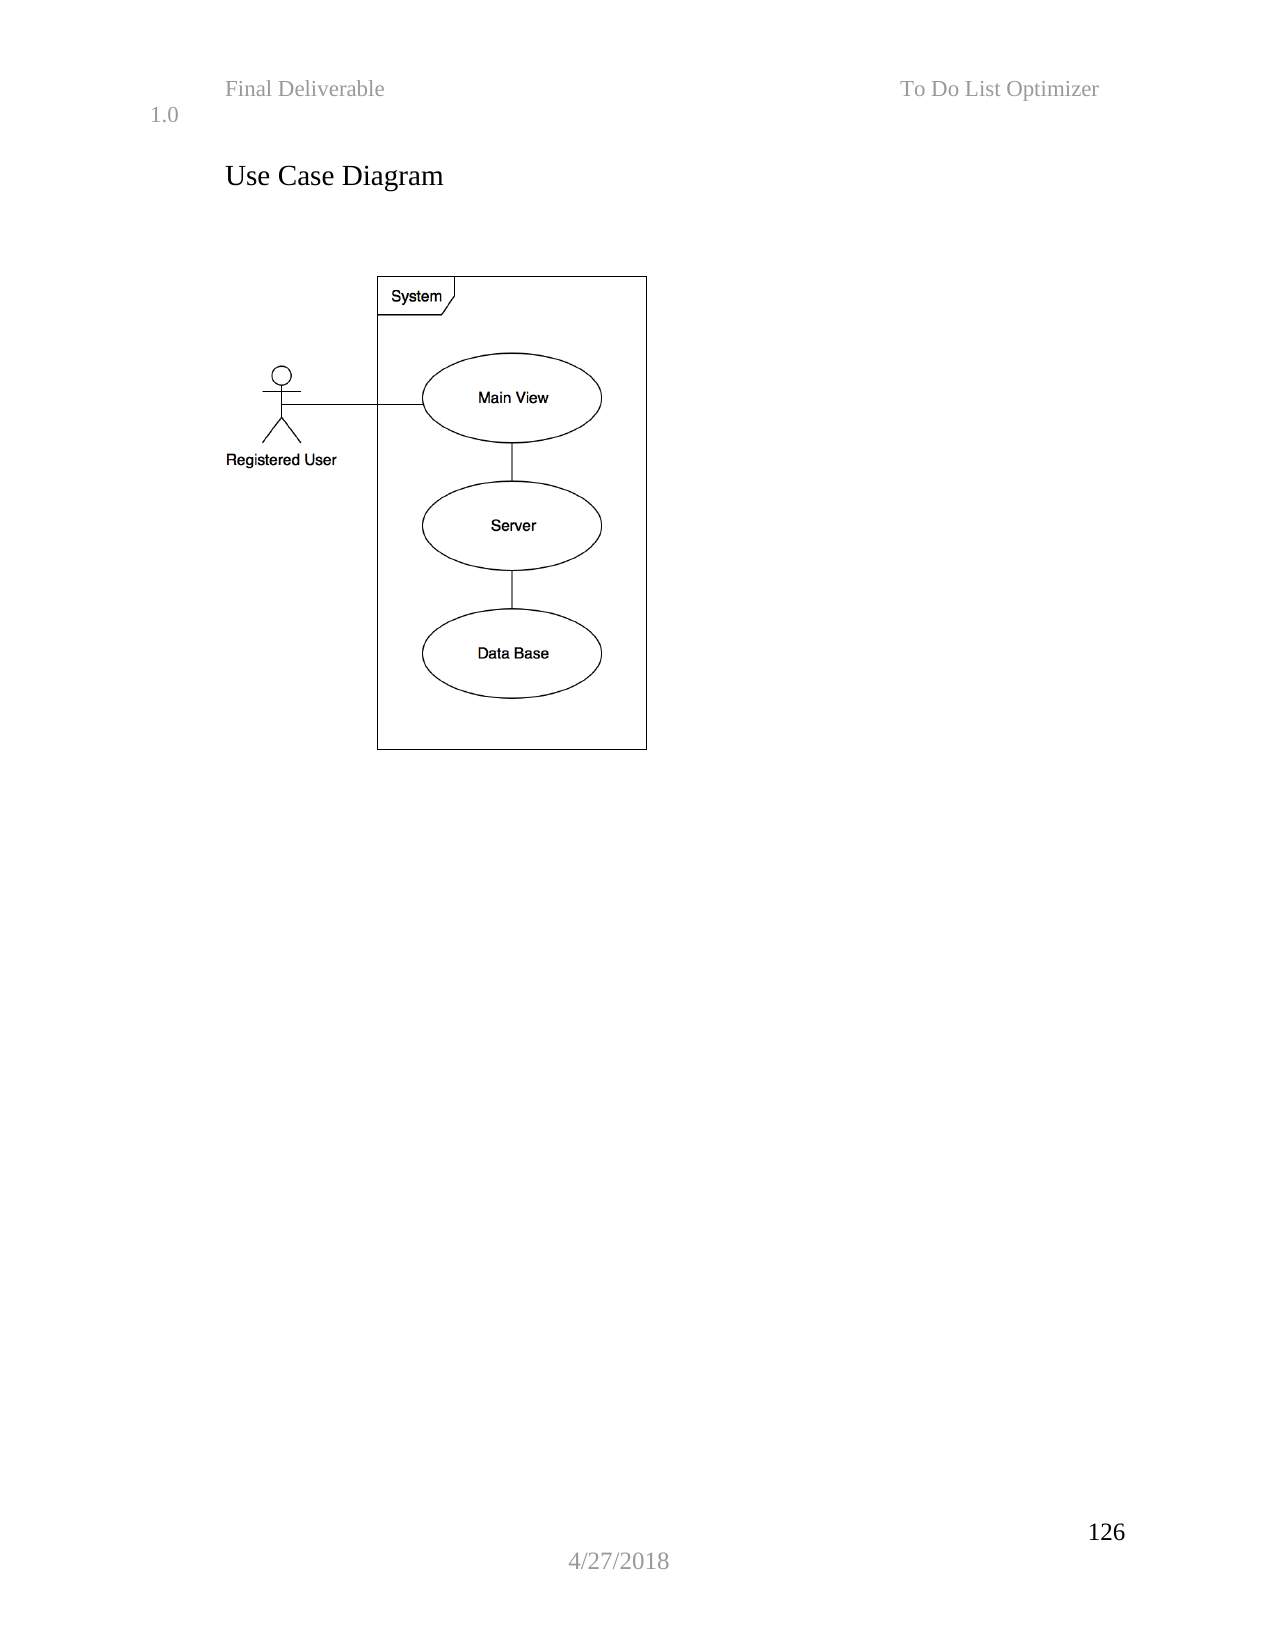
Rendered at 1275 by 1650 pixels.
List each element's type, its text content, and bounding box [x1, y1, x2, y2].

picture [225, 275, 648, 751]
title Use Case Diagram [150, 158, 1125, 192]
